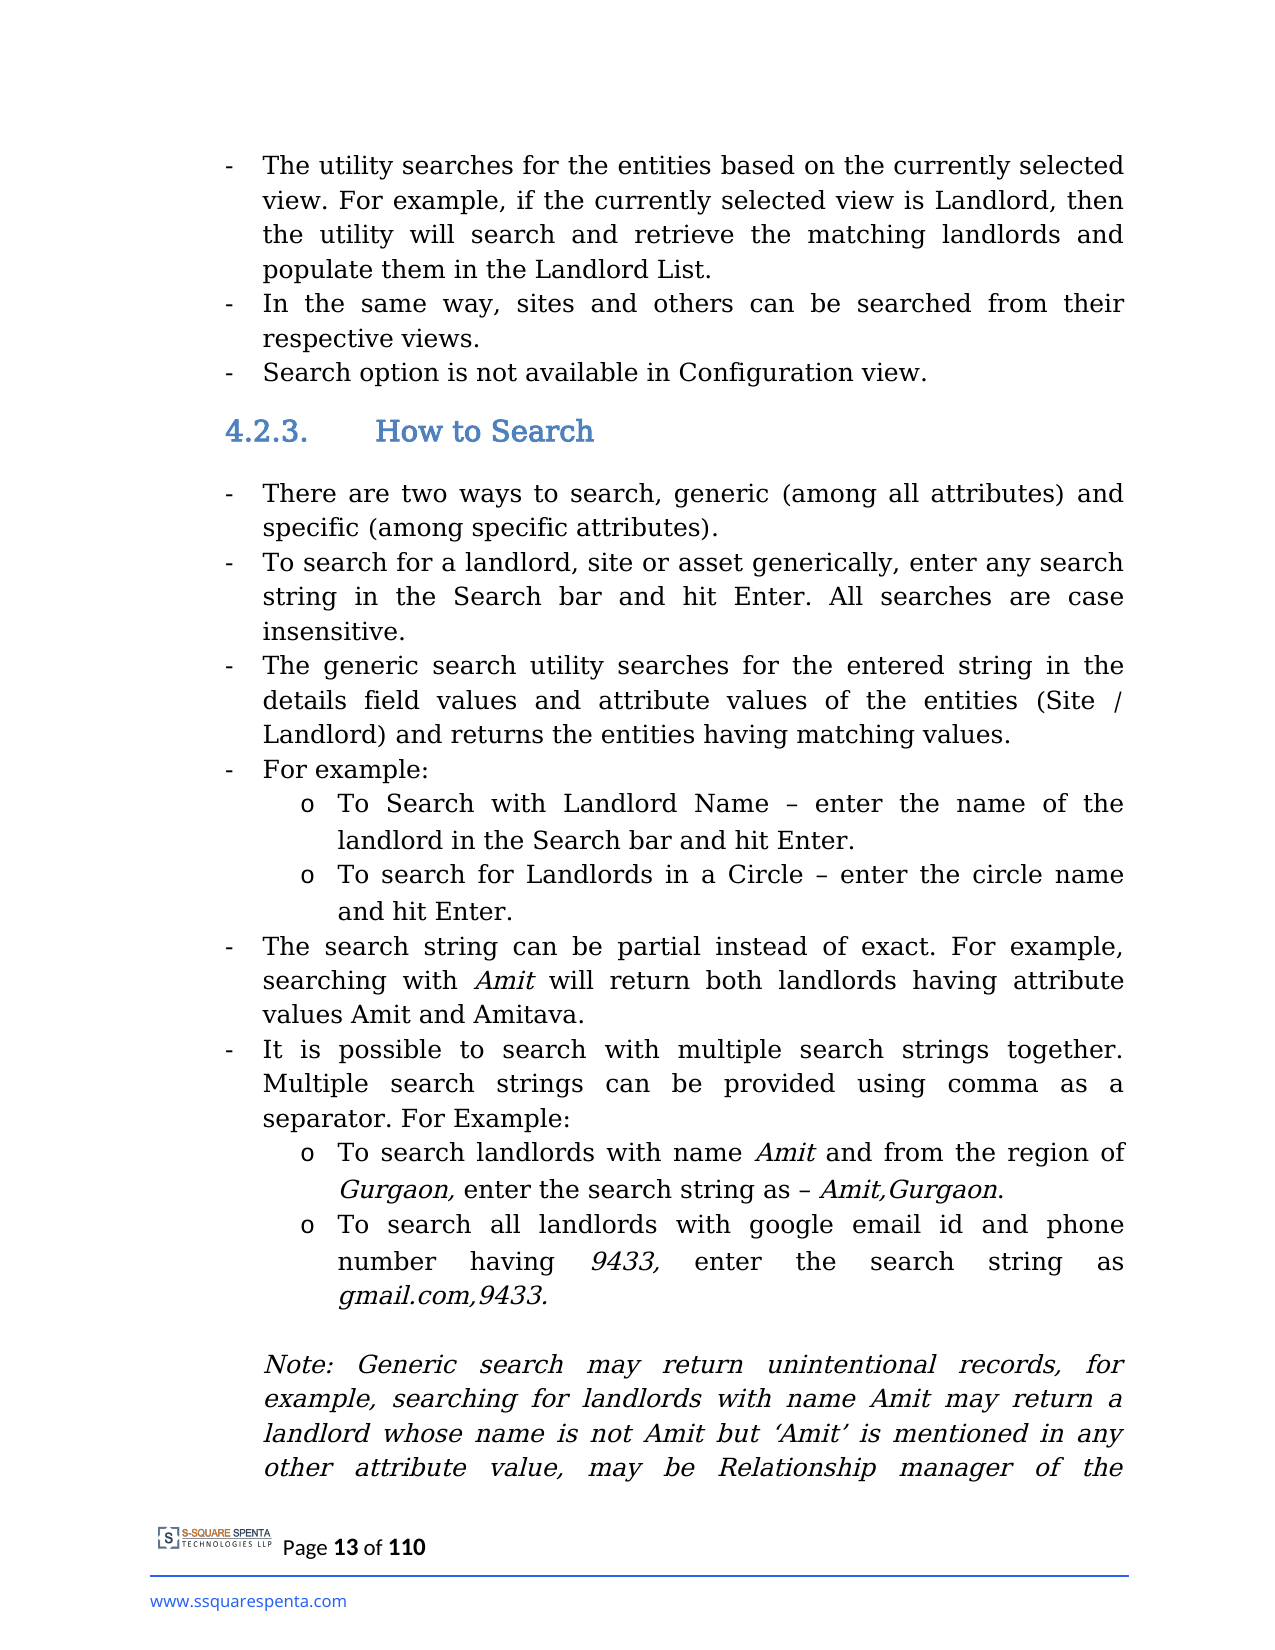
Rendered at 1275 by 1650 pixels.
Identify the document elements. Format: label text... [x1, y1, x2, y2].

list To search for Landlords in a Circle – enter the circle name and hit Enter. [300, 859, 1125, 926]
list The search string can be partial instead of exact. For example, searching with Amit will return both landlords having attribute values Amit and Amitava. [225, 930, 1125, 1029]
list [262, 1348, 1125, 1482]
list To search for a landlord, site or asset generically, enter any search string in the Search bar and hit Enter. All searches are case insensitive. [225, 546, 1125, 645]
list To search landlords with name Amit and from the region of Gurgaon, enter the search string as – Amit,Gurgaon. [300, 1137, 1125, 1204]
list To Search with Landlord Name – enter the name of the landlord in the Search bar and hit Enter. [300, 788, 1125, 854]
list To search all landlords with google email id and phone number having 9433, enter the search string as gmail.com,9433. [300, 1208, 1125, 1309]
list In the same way, sites and others can be searched from their respective views. [225, 288, 1125, 352]
list Search option is not available in Configuration view. [225, 357, 1125, 387]
list There are two ways to search, generic (among all attributes) and specific (among specific attributes). [225, 477, 1125, 542]
list It is possible to search with multiple search strings together. Multiple search strings can be provided using comma as a separator. For Example: [225, 1034, 1125, 1133]
list For example: [225, 753, 1125, 783]
picture [150, 1520, 283, 1556]
subtitle How to Search [225, 412, 1125, 447]
list The utility searches for the entities based on the currently selected view. For example, if the currently selected view is Landlord, then the utility will search and retrieve the matching landlords and populate them in the Landlord List. [225, 150, 1125, 283]
list The generic search utility searches for the entered string in the details field values and attribute values of the entities (Site / Landlord) and returns the entities having matching values. [225, 650, 1125, 749]
